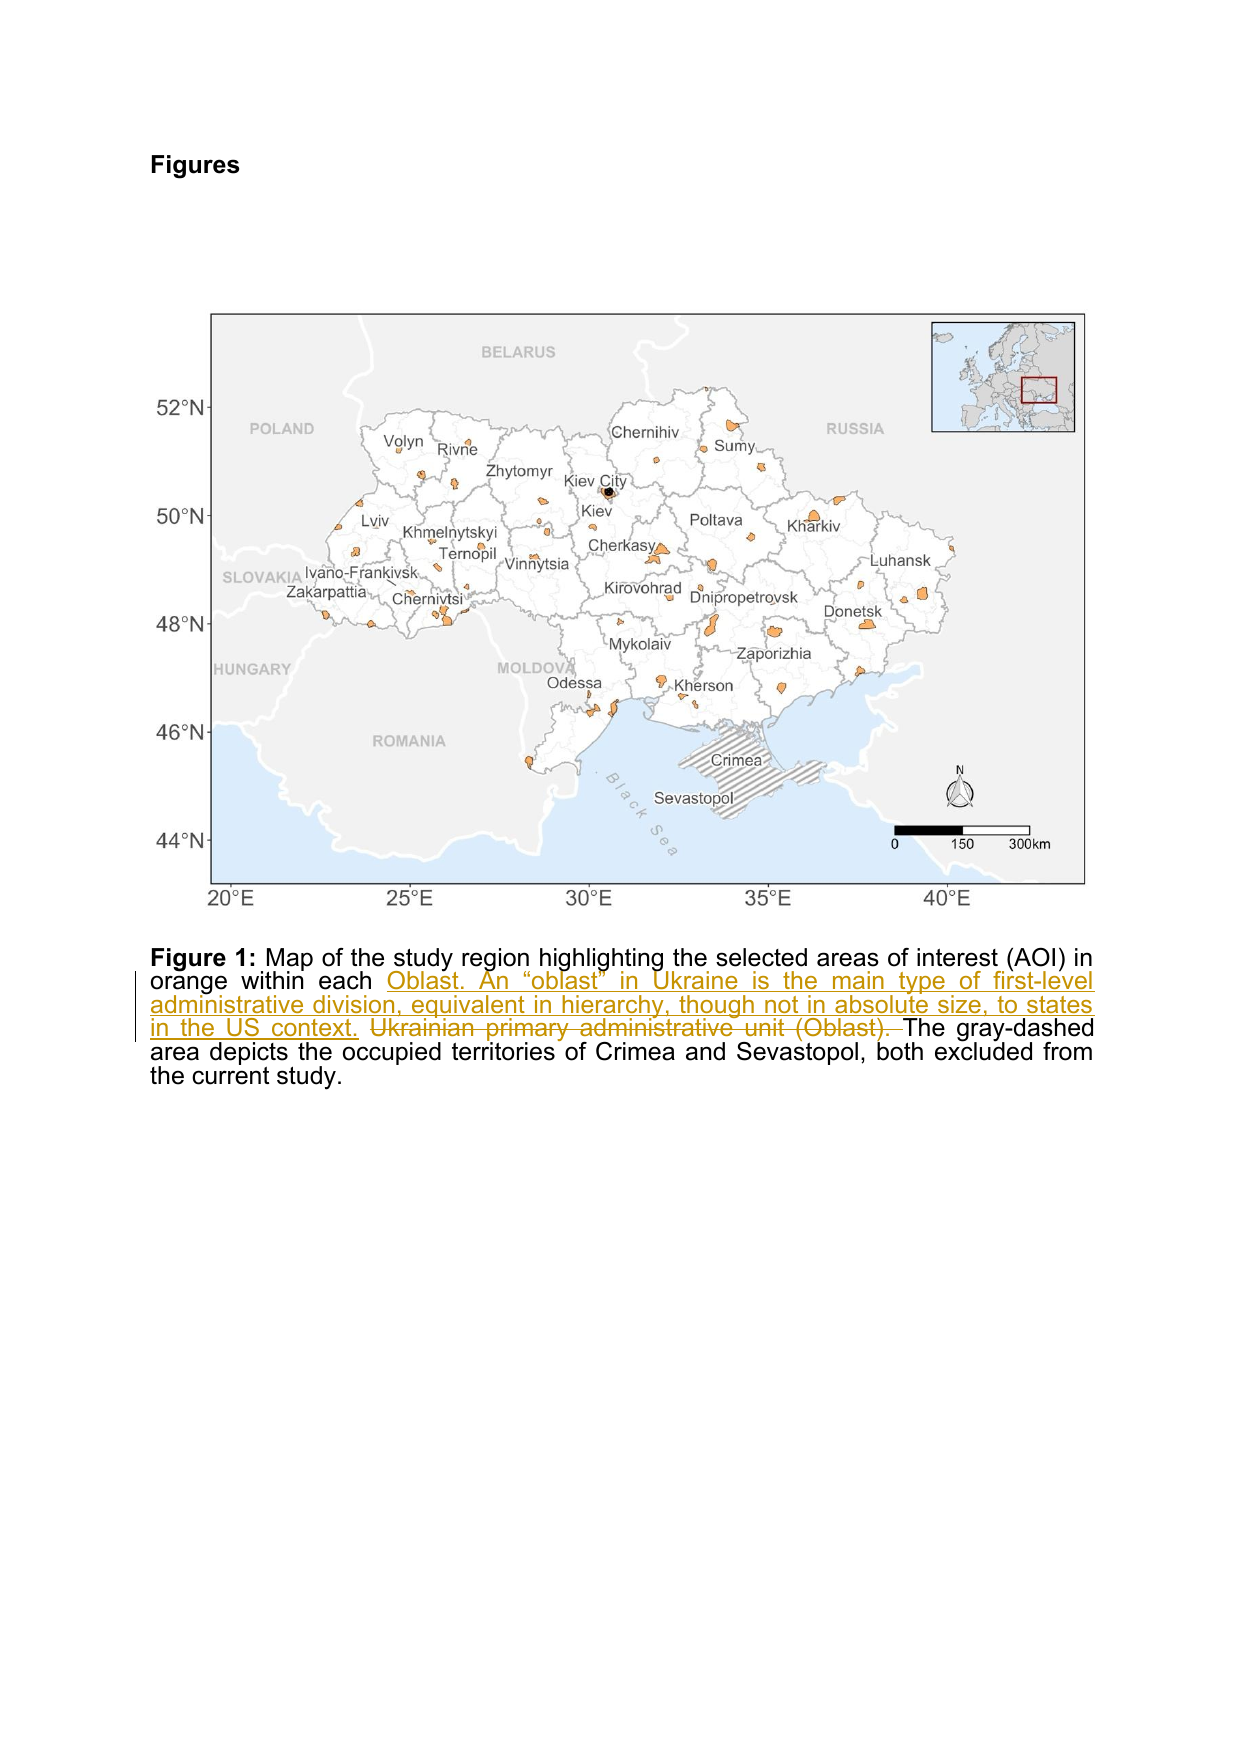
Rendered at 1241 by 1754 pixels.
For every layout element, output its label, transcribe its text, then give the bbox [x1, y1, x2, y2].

text Figure 1: Map of the study region highlighting the selected areas of interest (AOI) in orange within each The gray-dashed area depicts the occupied territories of Crimea and Sevastopol, both excluded from the current study. [150, 1016, 1095, 1089]
picture [150, 299, 1091, 925]
text Figure 1: Map of the study region highlighting the selected areas of interest (AOI) in orange within each The gray-dashed area depicts the occupied territories of Crimea and Sevastopol, both excluded from the current study. [150, 948, 1095, 1015]
text Figures [150, 150, 1090, 179]
